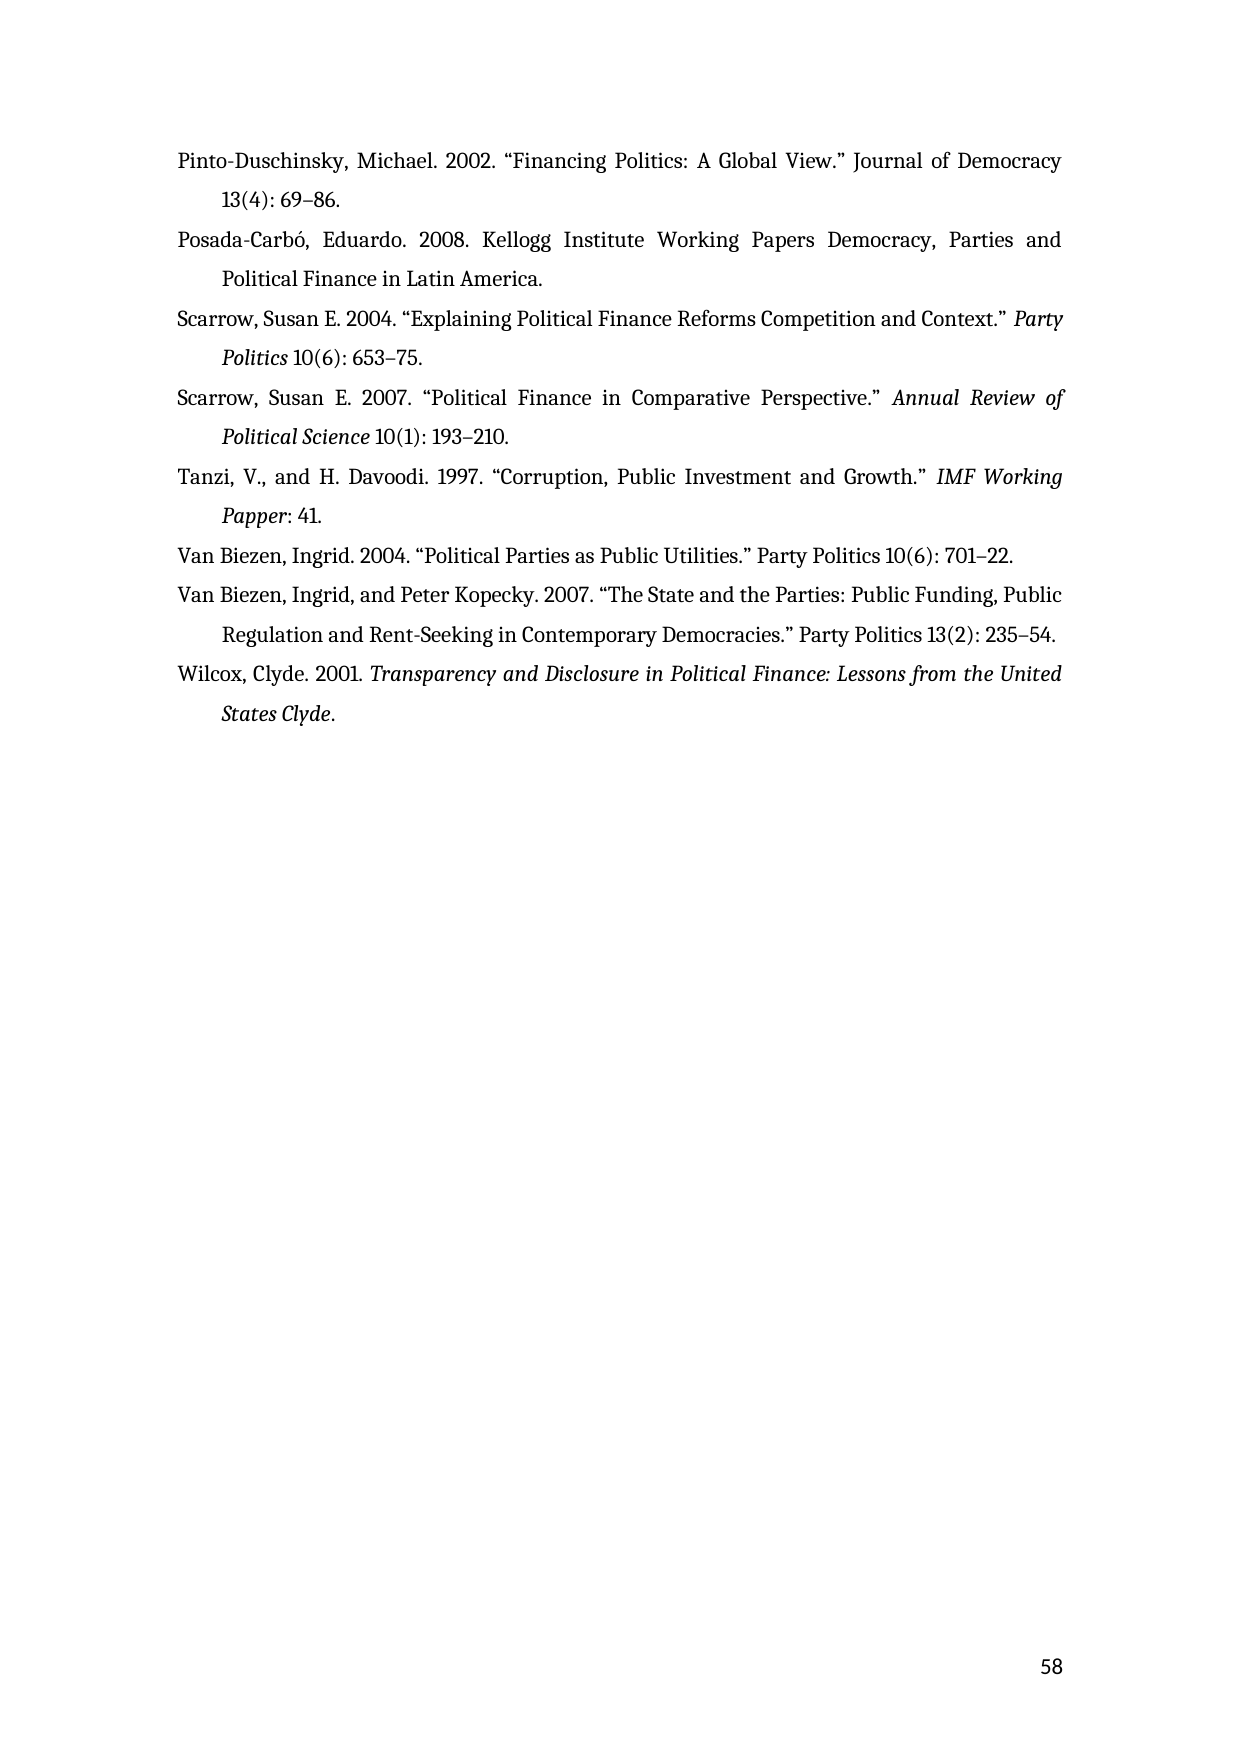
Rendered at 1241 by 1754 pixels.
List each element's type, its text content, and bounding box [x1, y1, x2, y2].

text Pinto-Duschinsky, Michael. 2002. “Financing Politics: A Global View.” Journal of Democracy 13(4): 69–86. [177, 148, 1063, 213]
text Tanzi, V., and H. Davoodi. 1997. “Corruption, Public Investment and Growth.” IMF Working Papper: 41. [177, 463, 1063, 529]
text Scarrow, Susan E. 2007. “Political Finance in Comparative Perspective.” Annual Review of Political Science 10(1): 193–210. [177, 384, 1063, 450]
text Posada-Carbó, Eduardo. 2008. Kellogg Institute Working Papers Democracy, Parties and Political Finance in Latin America. [177, 227, 1063, 292]
text Wilcox, Clyde. 2001. Transparency and Disclosure in Political Finance: Lessons from the United States Clyde. [177, 661, 1063, 727]
text Scarrow, Susan E. 2004. “Explaining Political Finance Reforms Competition and Context.” Party Politics 10(6): 653–75. [177, 306, 1063, 371]
text Van Biezen, Ingrid, and Peter Kopecky. 2007. “The State and the Parties: Public Funding, Public Regulation and Rent-Seeking in Contemporary Democracies.” Party Politics 13(2): 235–54. [177, 582, 1063, 648]
text Van Biezen, Ingrid. 2004. “Political Parties as Public Utilities.” Party Politics 10(6): 701–22. [177, 542, 1063, 569]
